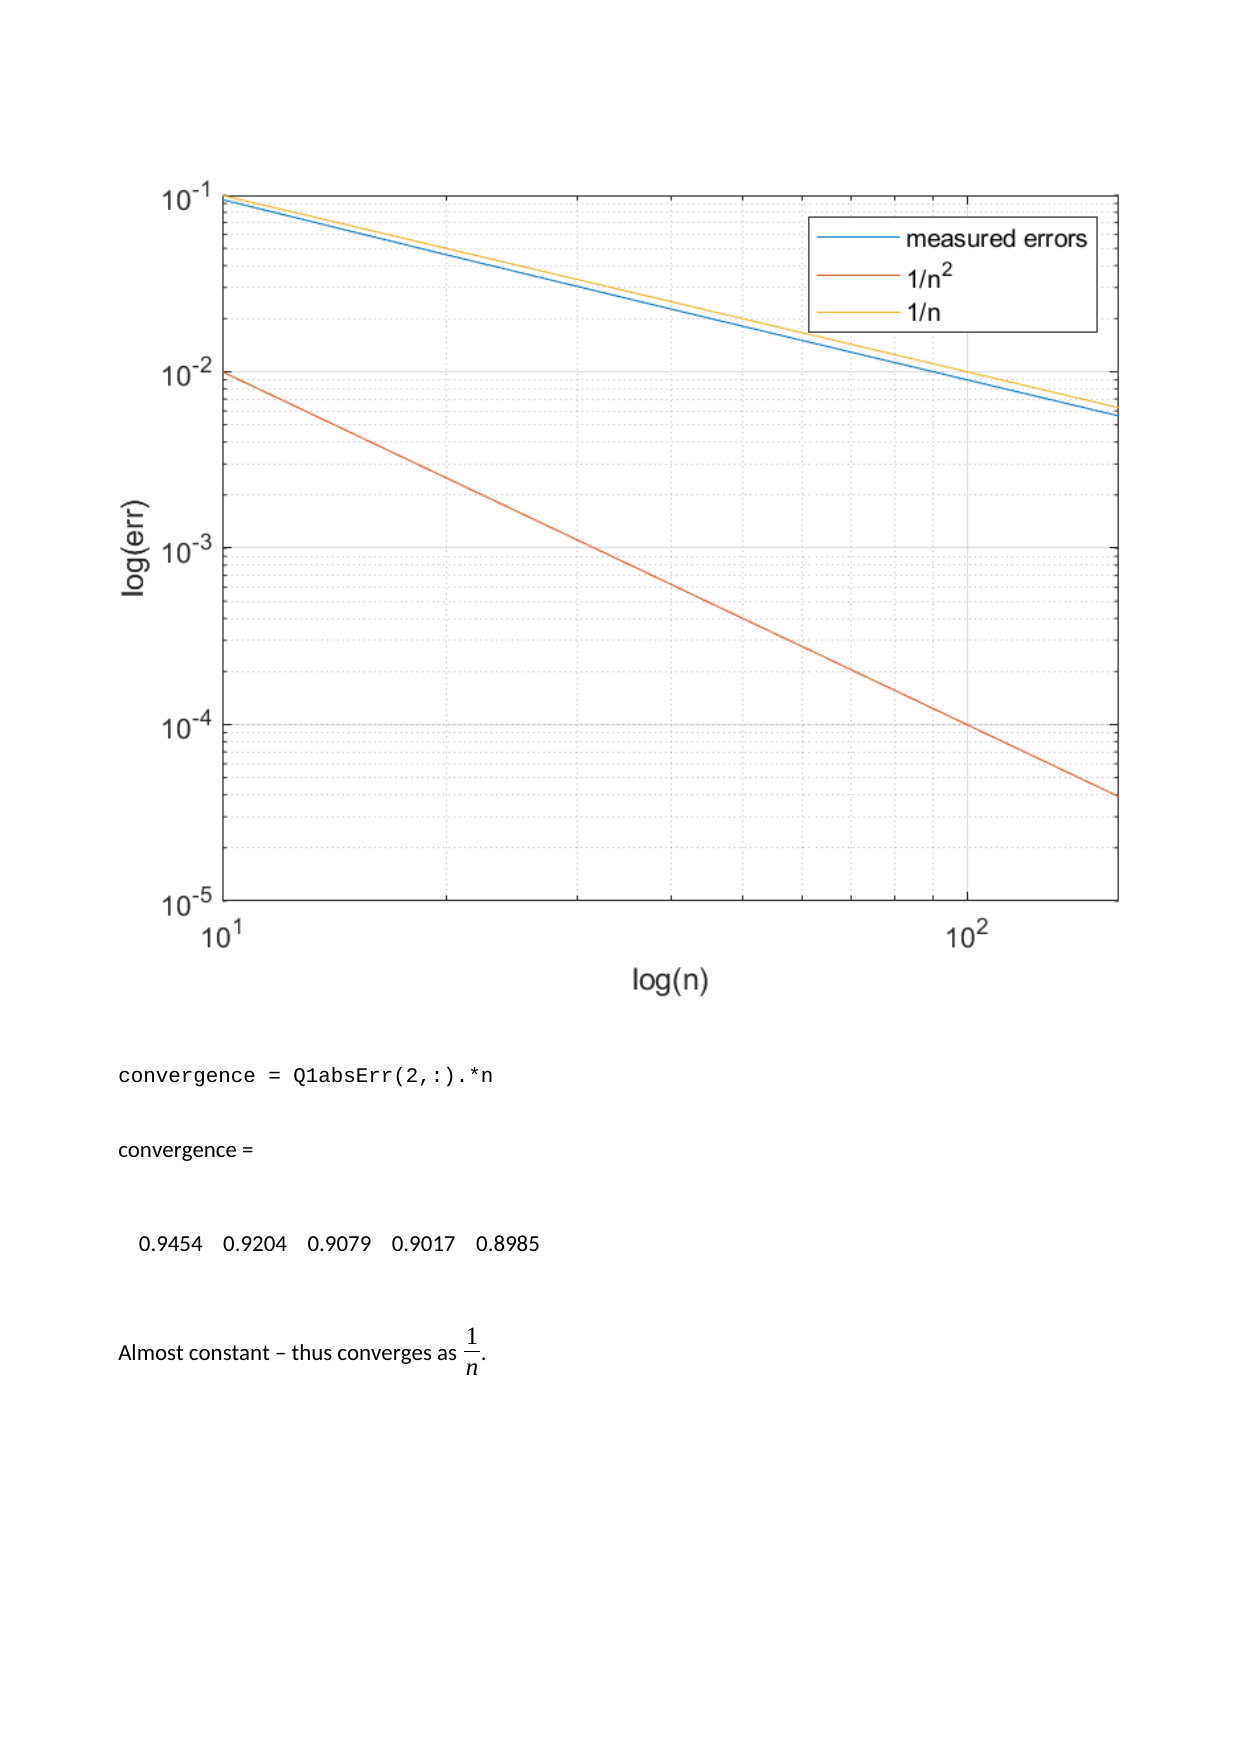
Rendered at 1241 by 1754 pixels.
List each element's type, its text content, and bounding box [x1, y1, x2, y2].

picture [118, 177, 1123, 999]
text Almost constant – thus converges as . [118, 1323, 1122, 1382]
text convergence = Q1absErr(2,:).*n [118, 1064, 1122, 1088]
text 0.9454 0.9204 0.9079 0.9017 0.8985 [118, 1229, 1122, 1257]
text convergence = [118, 1135, 1122, 1163]
